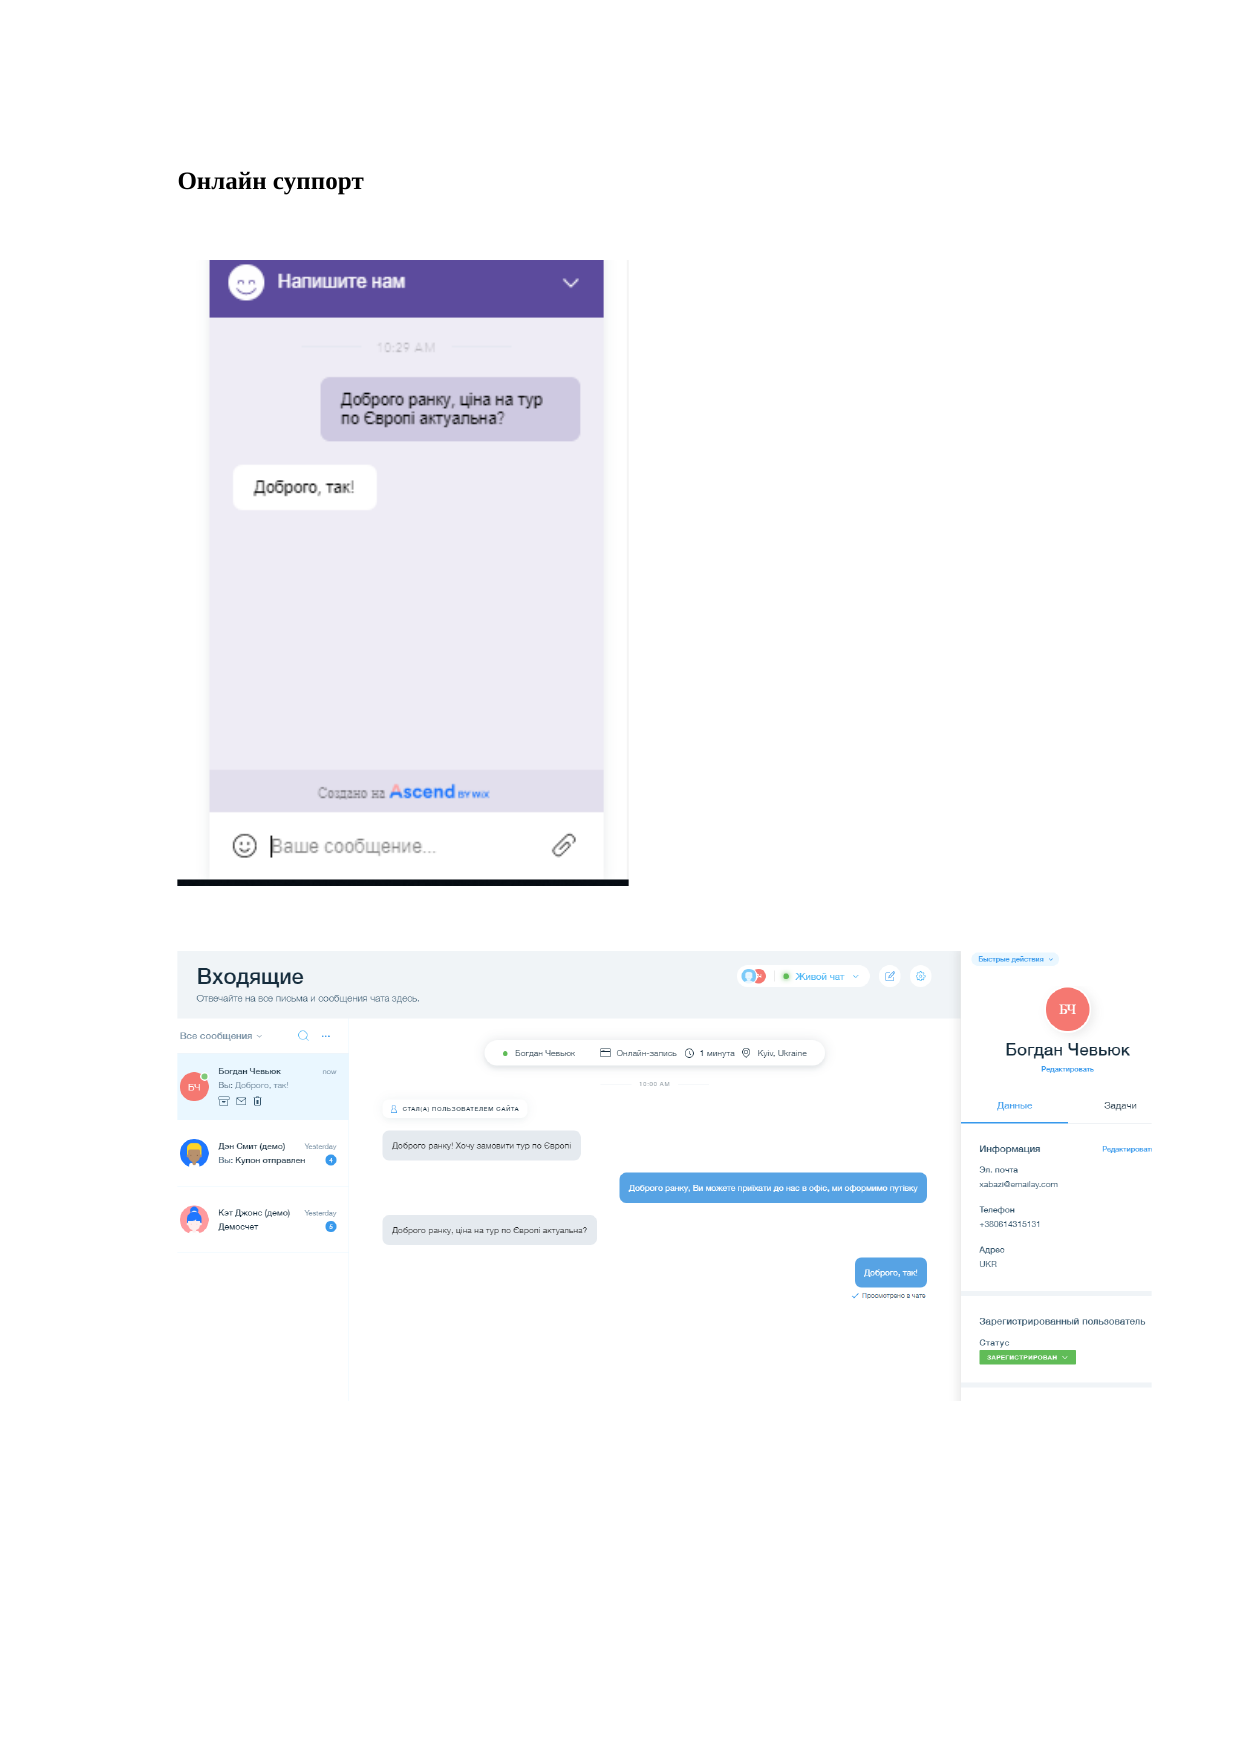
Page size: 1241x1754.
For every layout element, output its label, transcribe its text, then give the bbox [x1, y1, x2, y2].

picture [177, 951, 1152, 1401]
text Онлайн суппорт [177, 166, 1152, 194]
picture [177, 260, 629, 886]
